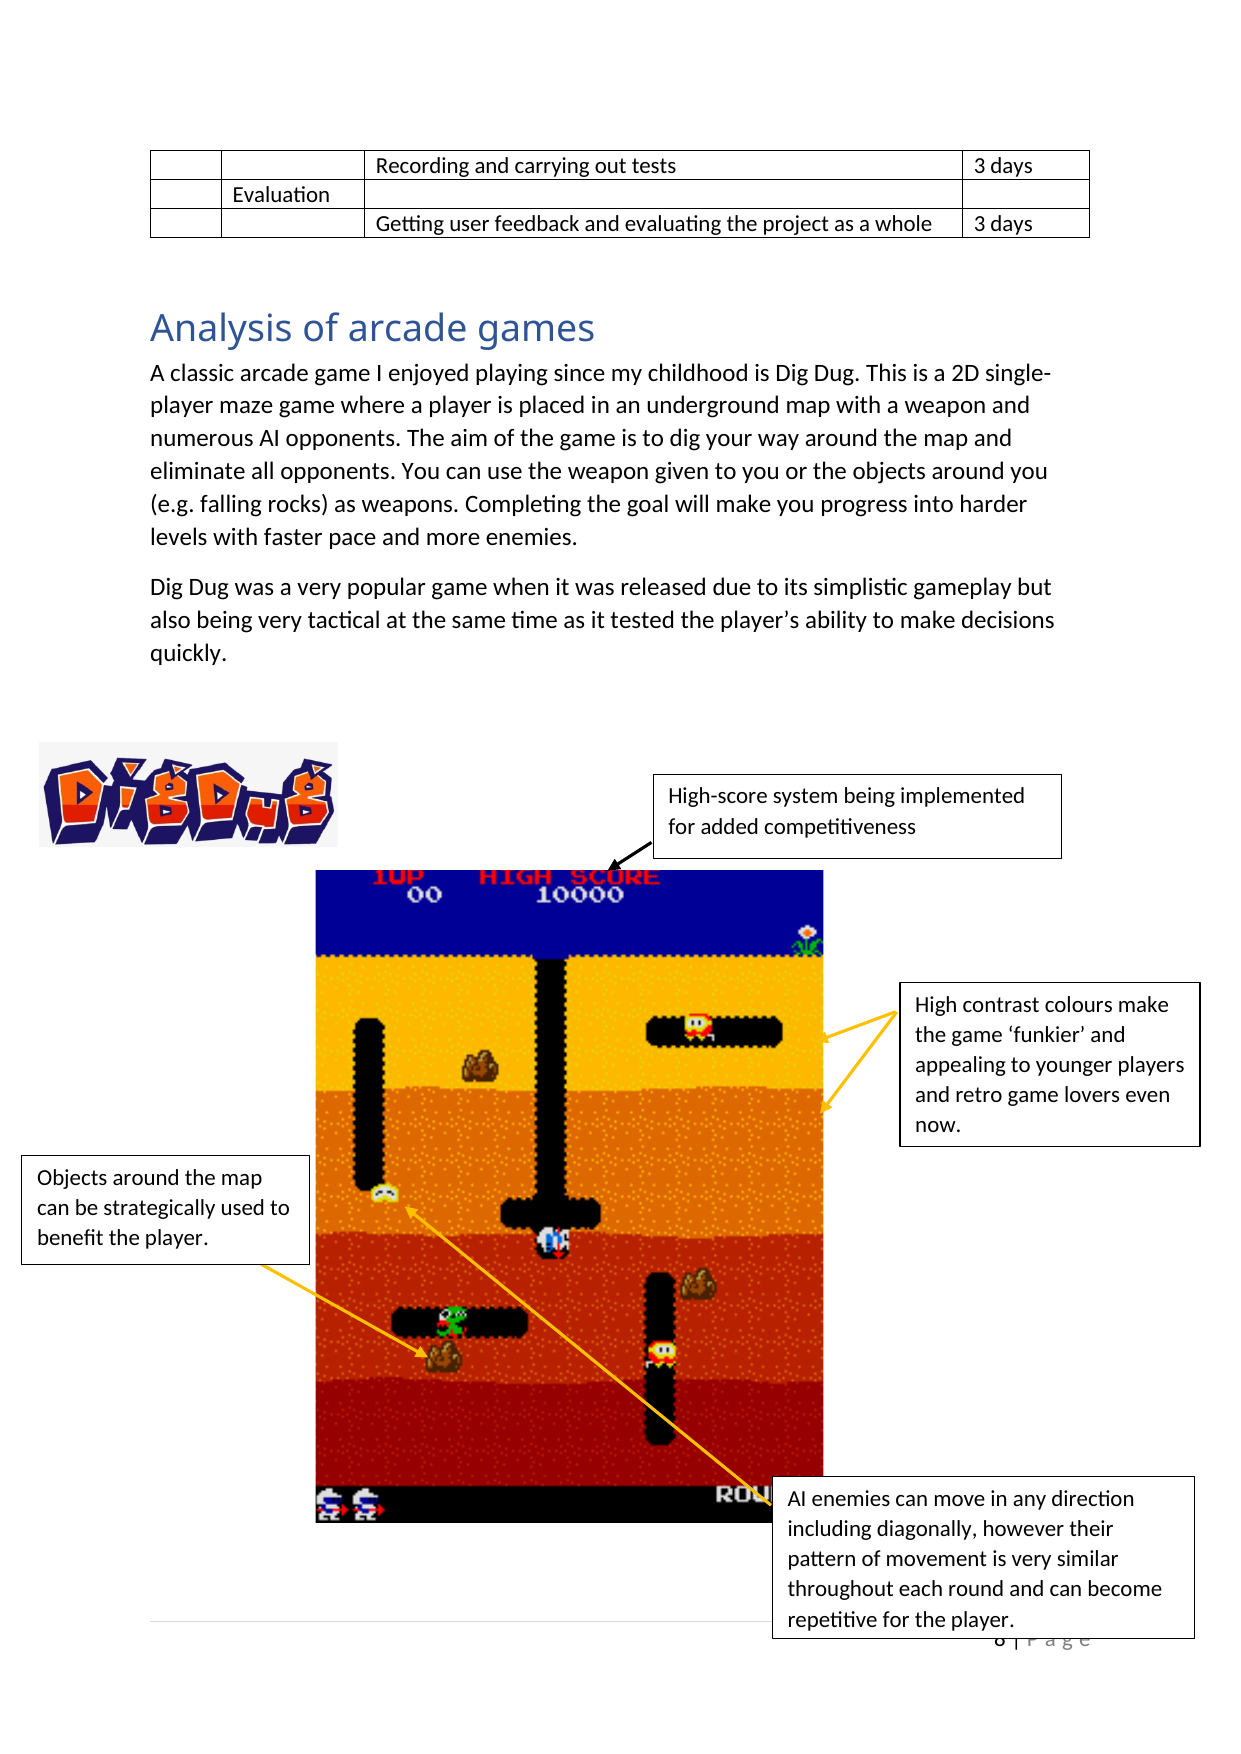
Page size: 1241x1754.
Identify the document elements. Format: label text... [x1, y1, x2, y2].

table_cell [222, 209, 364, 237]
picture [39, 742, 338, 847]
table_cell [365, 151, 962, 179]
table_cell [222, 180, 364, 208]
text Dig Dug was a very popular game when it was released due to its simplistic gameplay but also being very tactical at the same time as it tested the player’s ability to make decisions quickly. [150, 571, 1090, 667]
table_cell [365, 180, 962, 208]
picture [315, 870, 824, 1523]
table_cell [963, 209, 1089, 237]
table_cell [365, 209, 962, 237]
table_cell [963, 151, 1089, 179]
text A classic arcade game I enjoyed playing since my childhood is Dig Dug. This is a 2D single-player maze game where a player is placed in an underground map with a weapon and numerous AI opponents. The aim of the game is to dig your way around the map and eliminate all opponents. You can use the weapon given to you or the objects around you (e.g. falling rocks) as weapons. Completing the goal will make you progress into harder levels with faster pace and more enemies. [150, 357, 1090, 552]
subtitle Analysis of arcade games [150, 302, 1090, 353]
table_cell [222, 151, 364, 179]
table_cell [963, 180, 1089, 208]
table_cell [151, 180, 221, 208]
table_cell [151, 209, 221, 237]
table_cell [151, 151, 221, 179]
